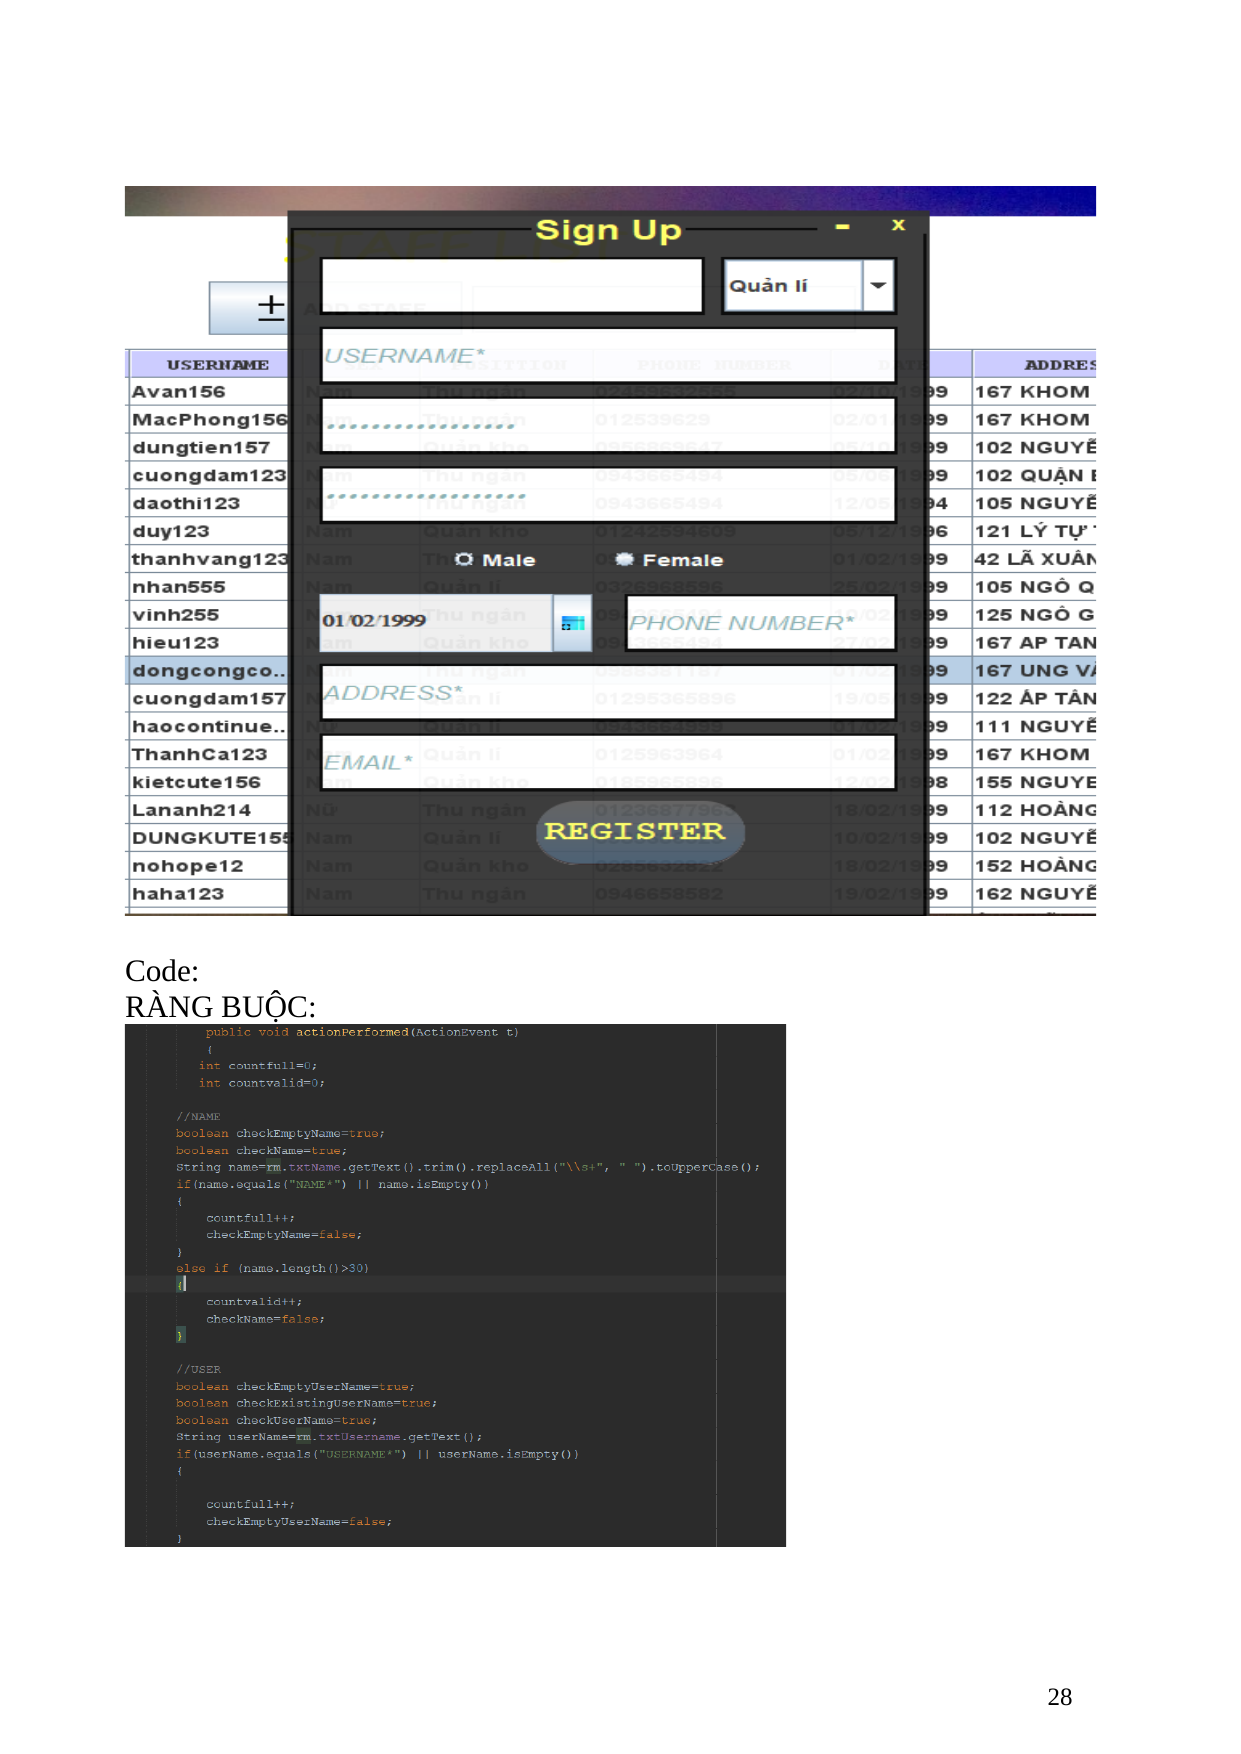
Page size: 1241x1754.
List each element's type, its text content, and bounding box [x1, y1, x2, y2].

picture [124, 186, 1097, 916]
list RÀNG BUỘC: [125, 988, 1143, 1024]
picture [124, 1024, 787, 1547]
list Code: [125, 952, 1143, 988]
